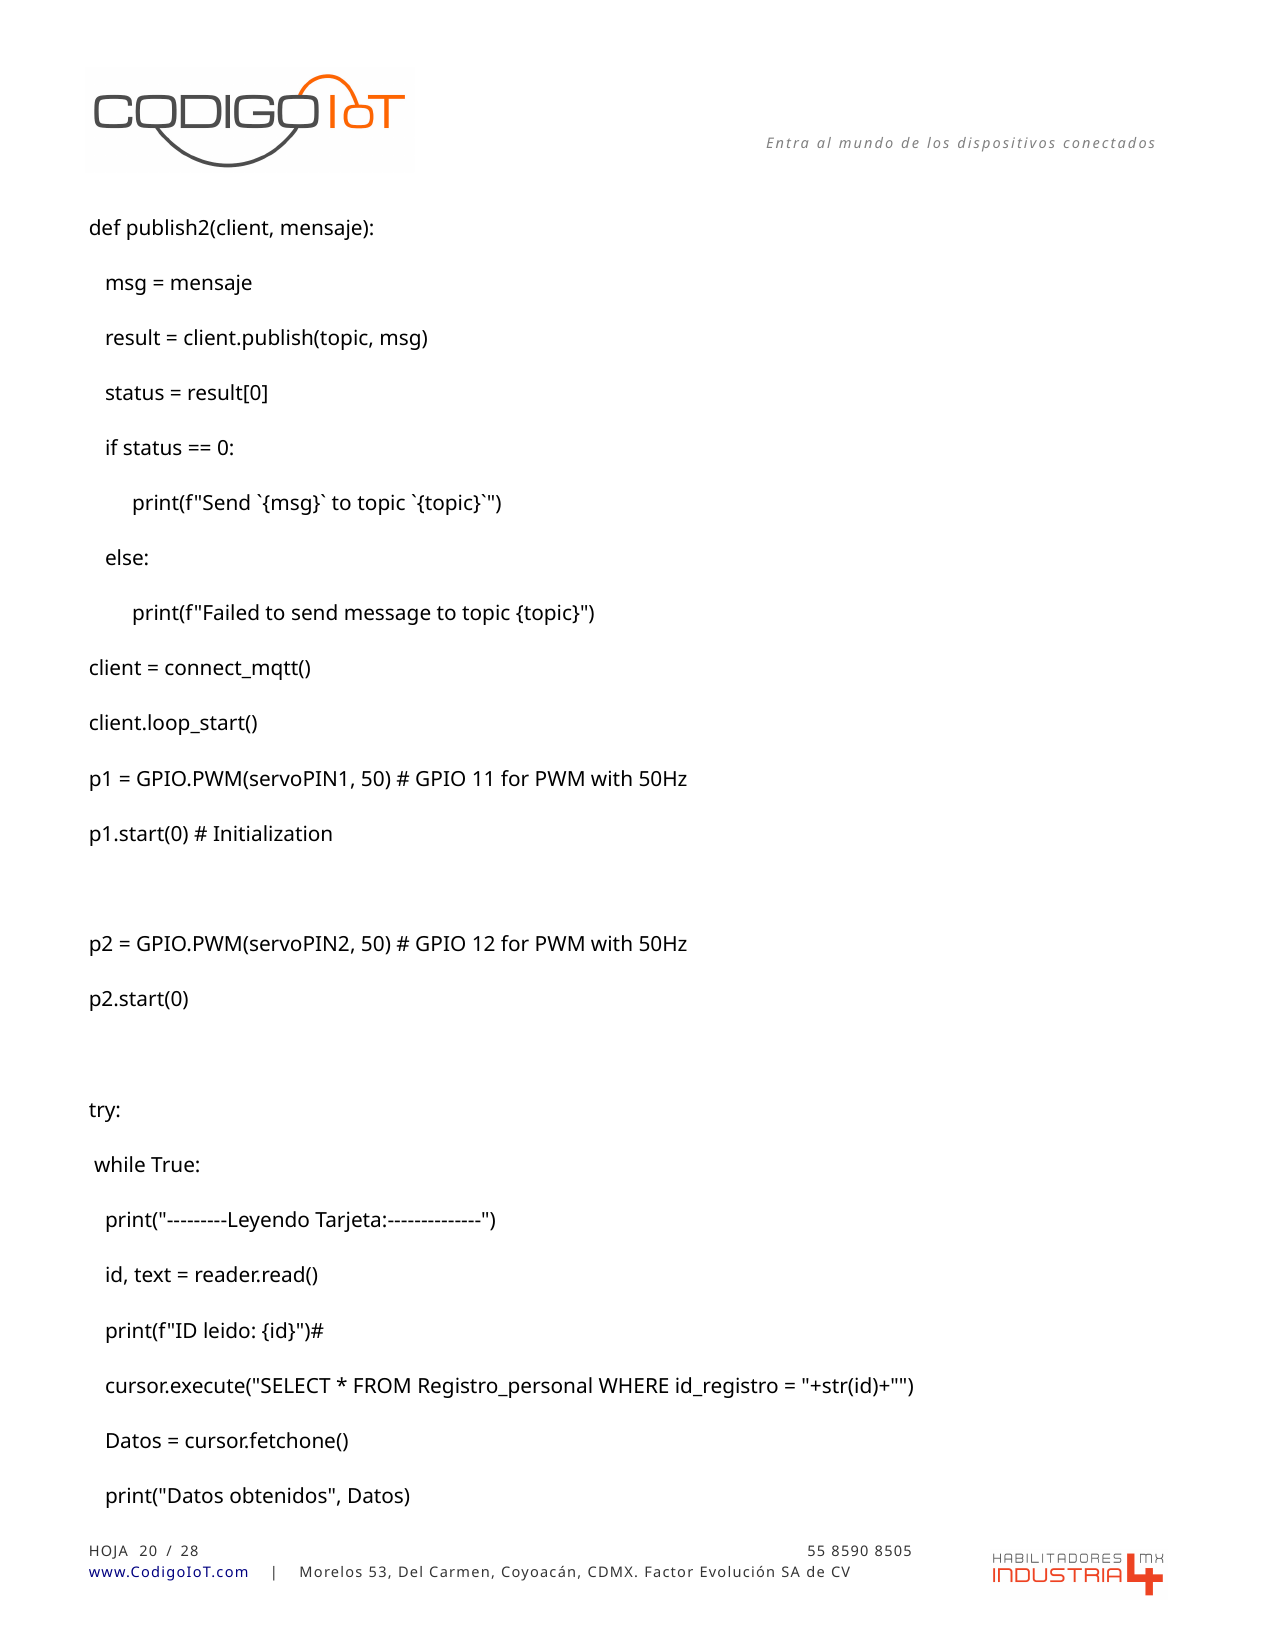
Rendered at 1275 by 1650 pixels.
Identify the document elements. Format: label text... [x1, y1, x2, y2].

text id, text = reader.read() [88, 1261, 1157, 1289]
text print(f"Failed to send message to topic {topic}") [88, 598, 1157, 627]
picture [84, 67, 415, 173]
text try: [88, 1095, 1157, 1124]
text Datos = cursor.fetchone() [88, 1426, 1157, 1454]
text msg = mensaje [88, 268, 1157, 296]
text p1.start(0) # Initialization [88, 819, 1157, 847]
text print("---------Leyendo Tarjeta:--------------") [88, 1206, 1157, 1234]
text print(f"ID leido: {id}")# [88, 1316, 1157, 1344]
text client = connect_mqtt() [88, 653, 1157, 682]
text client.loop_start() [88, 708, 1157, 737]
text print("Datos obtenidos", Datos) [88, 1481, 1157, 1509]
text while True: [88, 1150, 1157, 1179]
text cursor.execute("SELECT * FROM Registro_personal WHERE id_registro = "+str(id)+"") [88, 1371, 1157, 1399]
text print(f"Send `{msg}` to topic `{topic}`") [88, 488, 1157, 517]
text if status == 0: [88, 433, 1157, 461]
text p2 = GPIO.PWM(servoPIN2, 50) # GPIO 12 for PWM with 50Hz [88, 929, 1157, 958]
text else: [88, 543, 1157, 572]
text p2.start(0) [88, 984, 1157, 1013]
text p1 = GPIO.PWM(servoPIN1, 50) # GPIO 11 for PWM with 50Hz [88, 764, 1157, 792]
text def publish2(client, mensaje): [88, 213, 1157, 241]
text status = result[0] [88, 378, 1157, 406]
text result = client.publish(topic, msg) [88, 323, 1157, 351]
picture [989, 1549, 1169, 1600]
